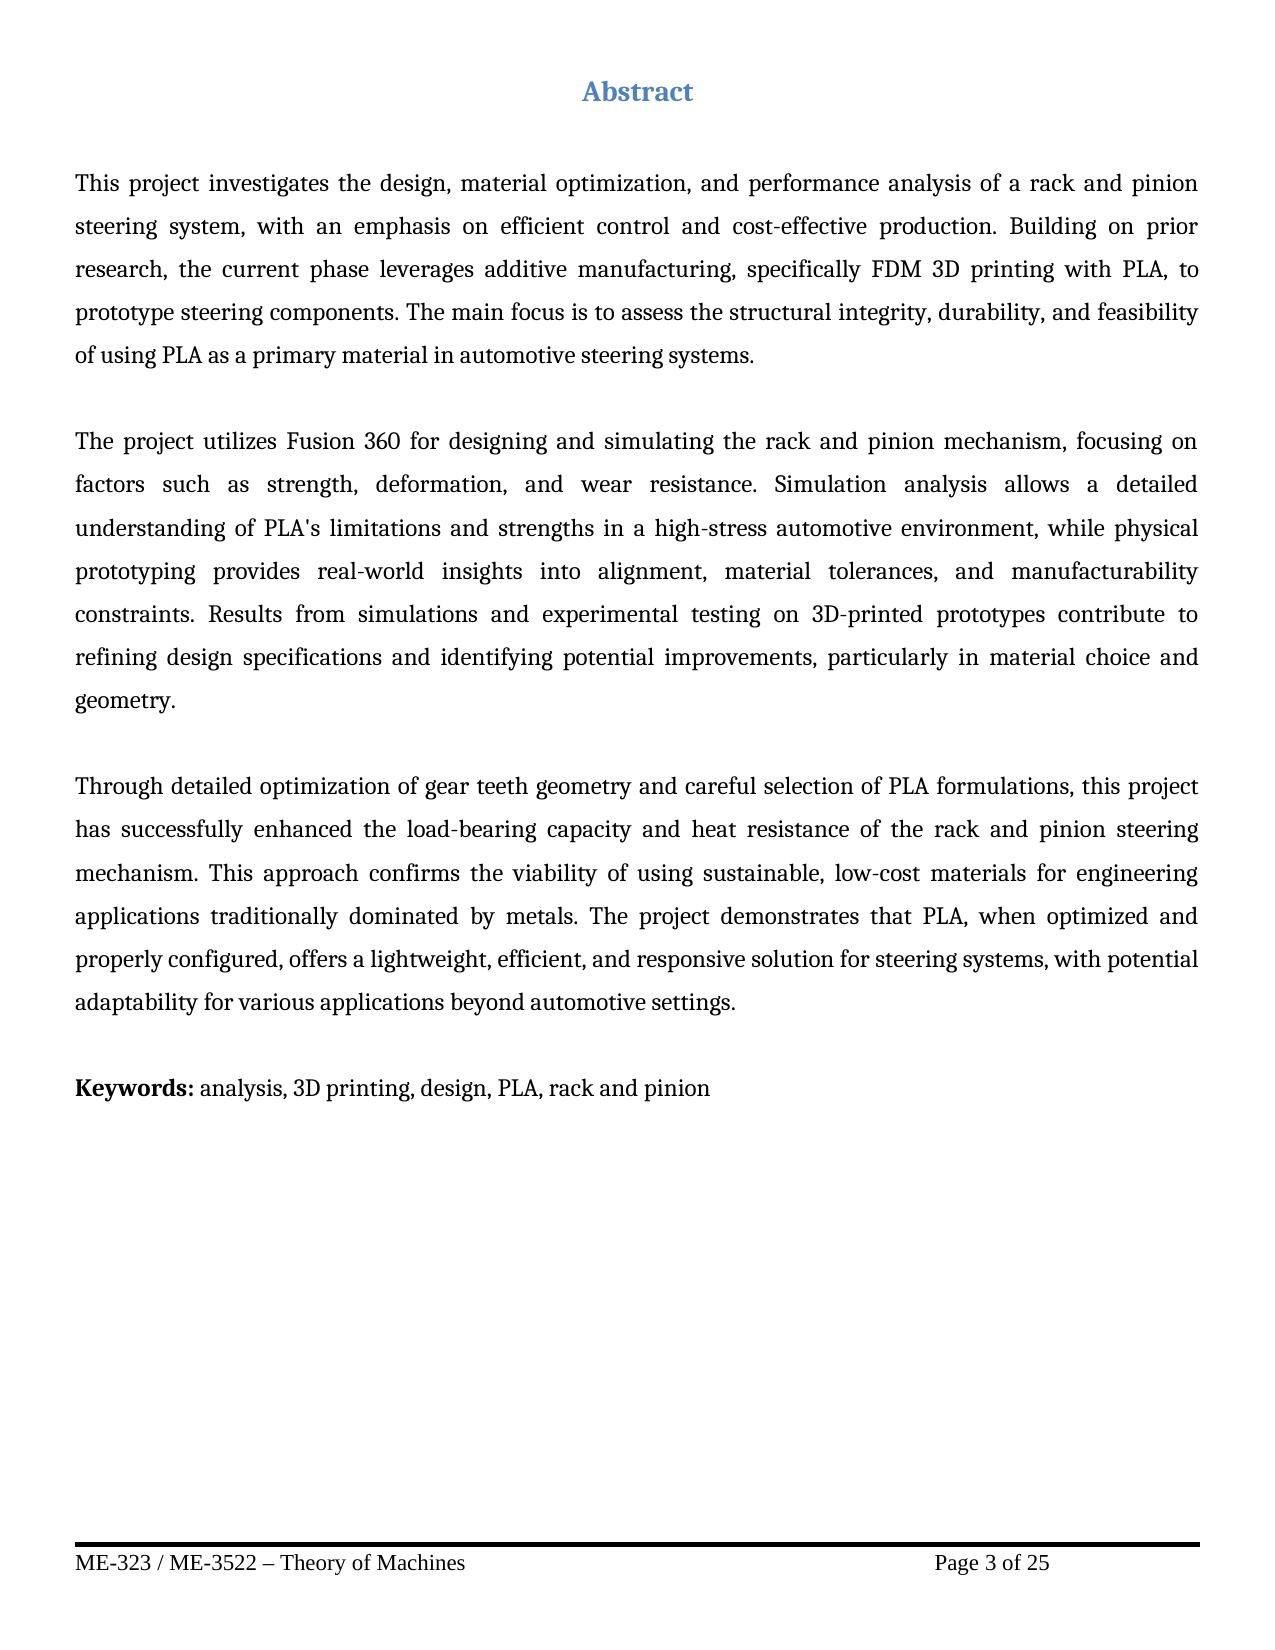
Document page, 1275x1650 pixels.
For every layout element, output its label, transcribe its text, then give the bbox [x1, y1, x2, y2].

text Abstract [75, 75, 1200, 108]
text Through detailed optimization of gear teeth geometry and careful selection of PLA formulations, this project has successfully enhanced the load-bearing capacity and heat resistance of the rack and pinion steering mechanism. This approach confirms the viability of using sustainable, low-cost materials for engineering applications traditionally dominated by metals. The project demonstrates that PLA, when optimized and properly configured, offers a lightweight, efficient, and responsive solution for steering systems, with potential adaptability for various applications beyond automotive settings. [75, 772, 1200, 1017]
text Keywords: analysis, 3D printing, design, PLA, rack and pinion [75, 1074, 1200, 1103]
text The project utilizes Fusion 360 for designing and simulating the rack and pinion mechanism, focusing on factors such as strength, deformation, and wear resistance. Simulation analysis allows a detailed understanding of PLA's limitations and strengths in a high-stress automotive environment, while physical prototyping provides real-world insights into alignment, material tolerances, and manufacturability constraints. Results from simulations and experimental testing on 3D-printed prototypes contribute to refining design specifications and identifying potential improvements, particularly in material choice and geometry. [75, 427, 1200, 715]
text This project investigates the design, material optimization, and performance analysis of a rack and pinion steering system, with an emphasis on efficient control and cost-effective production. Building on prior research, the current phase leverages additive manufacturing, specifically FDM 3D printing with PLA, to prototype steering components. The main focus is to assess the structural integrity, durability, and feasibility of using PLA as a primary material in automotive steering systems. [75, 168, 1200, 370]
